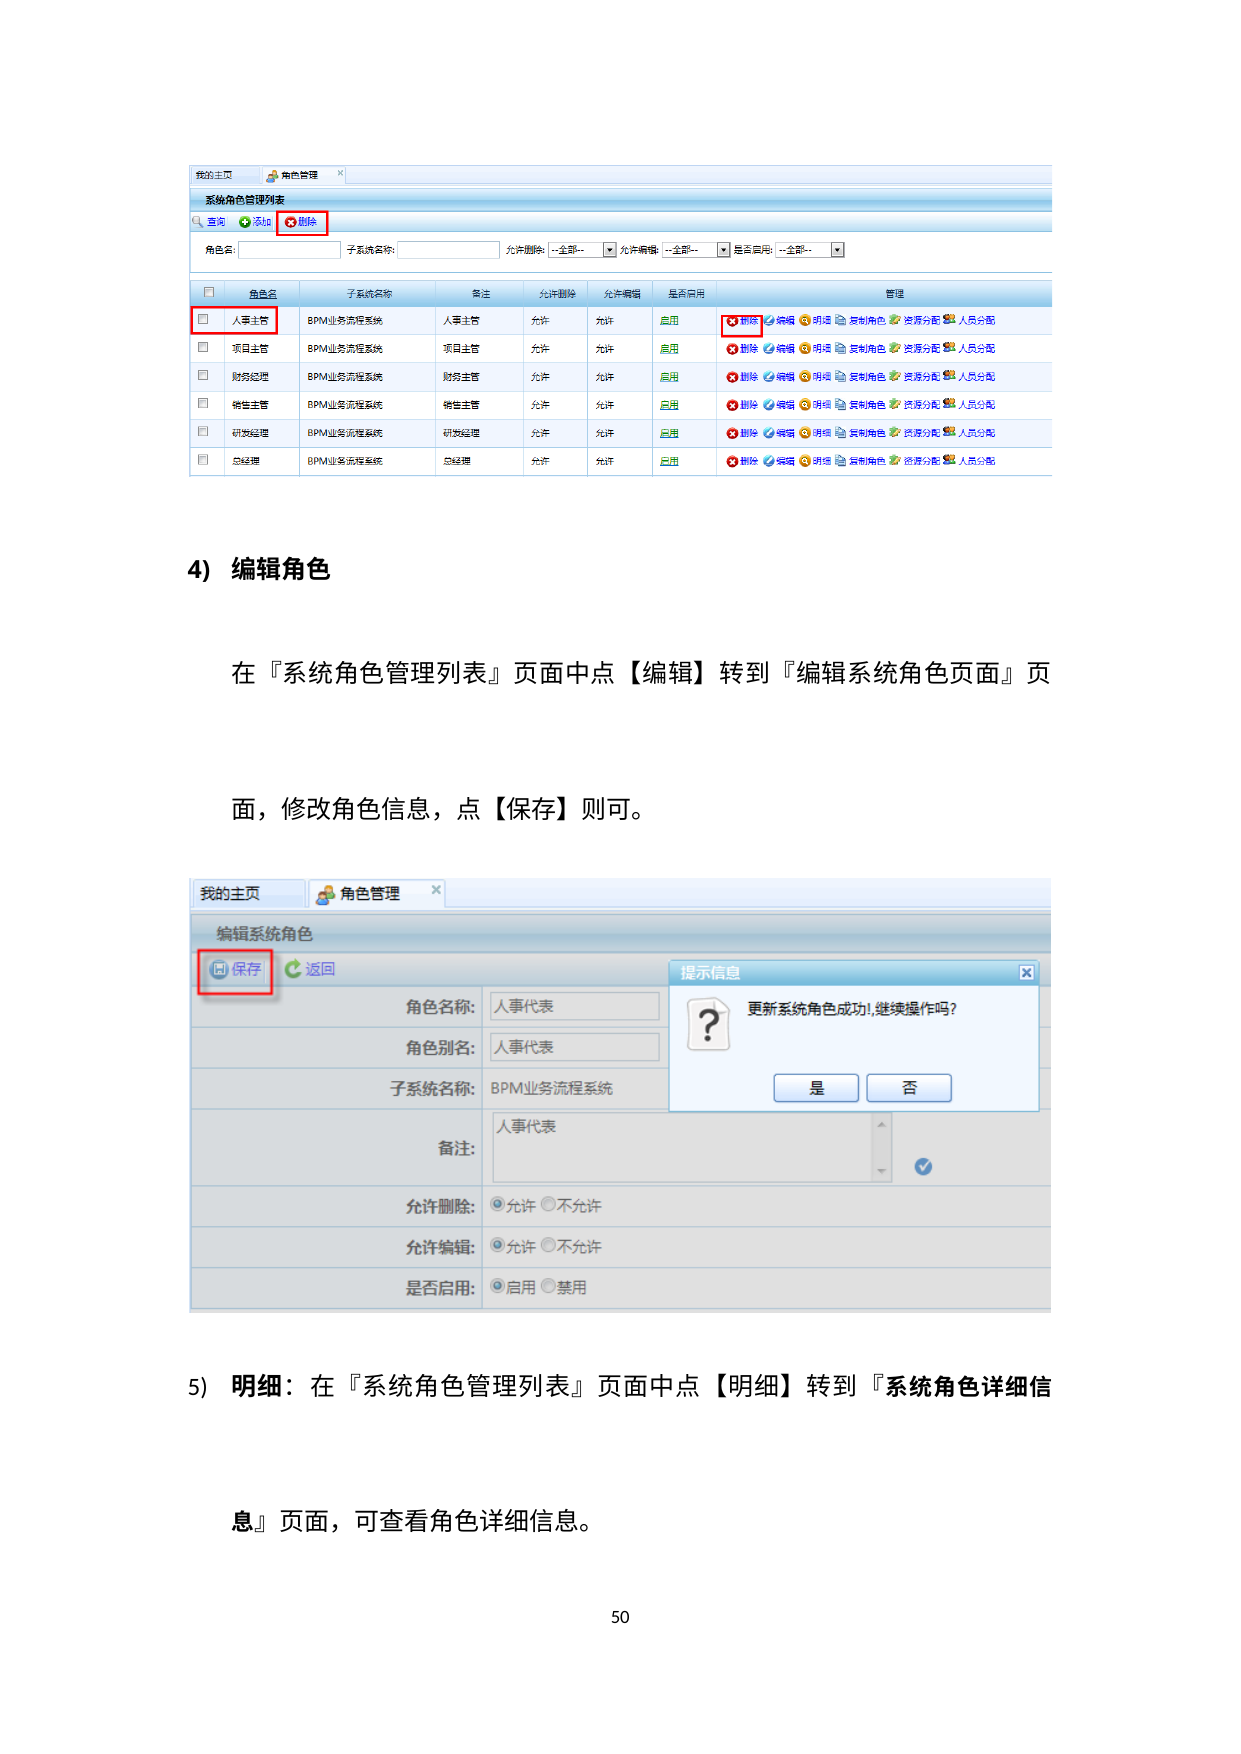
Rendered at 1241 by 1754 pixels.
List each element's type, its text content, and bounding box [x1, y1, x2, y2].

list 编辑角色 [187, 534, 1053, 602]
picture [187, 878, 1051, 1313]
list 明细：在『系统角色管理列表』页面中点【明细】转到『系统角色详细信息』页面，可查看角色详细信息。 [187, 1350, 1053, 1554]
picture [187, 163, 1053, 477]
text 在『系统角色管理列表』页面中点【编辑】转到『编辑系统角色页面』页面，修改角色信息，点【保存】则可。 [231, 638, 1053, 842]
